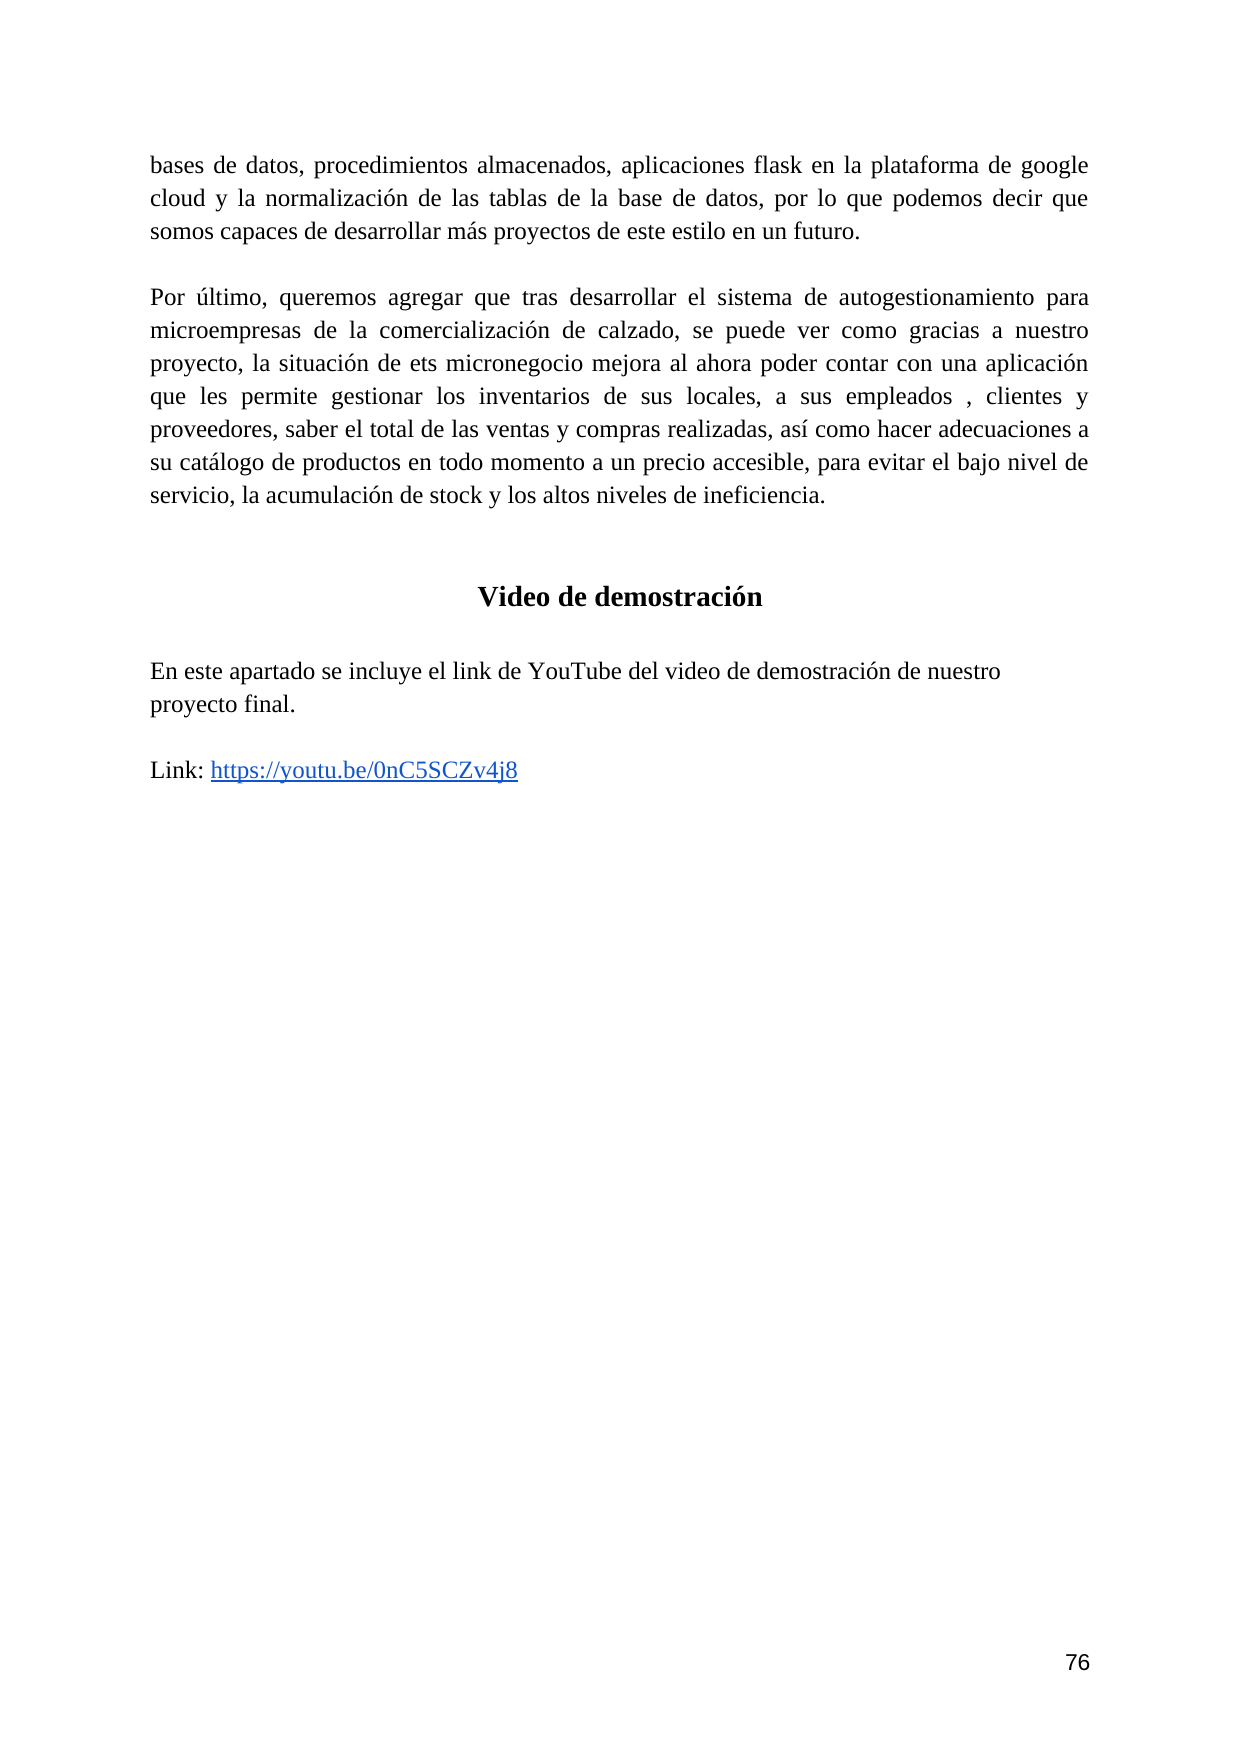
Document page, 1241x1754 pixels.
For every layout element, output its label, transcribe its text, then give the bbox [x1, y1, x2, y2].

text En este apartado se incluye el link de YouTube del video de demostración de nuestro proyecto final. [150, 656, 1090, 718]
text Video de demostración [150, 579, 1090, 613]
text Por último, queremos agregar que tras desarrollar el sistema de autogestionamiento para microempresas de la comercialización de calzado, se puede ver como gracias a nuestro proyecto, la situación de ets micronegocio mejora al ahora poder contar con una aplicación que les permite gestionar los inventarios de sus locales, a sus empleados , clientes y proveedores, saber el total de las ventas y compras realizadas, así como hacer adecuaciones a su catálogo de productos en todo momento a un precio accesible, para evitar el bajo nivel de servicio, la acumulación de stock y los altos niveles de ineficiencia. [150, 282, 1090, 509]
text Link: https://youtu.be/0nC5SCZv4j8 [150, 755, 1090, 784]
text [150, 150, 1090, 245]
